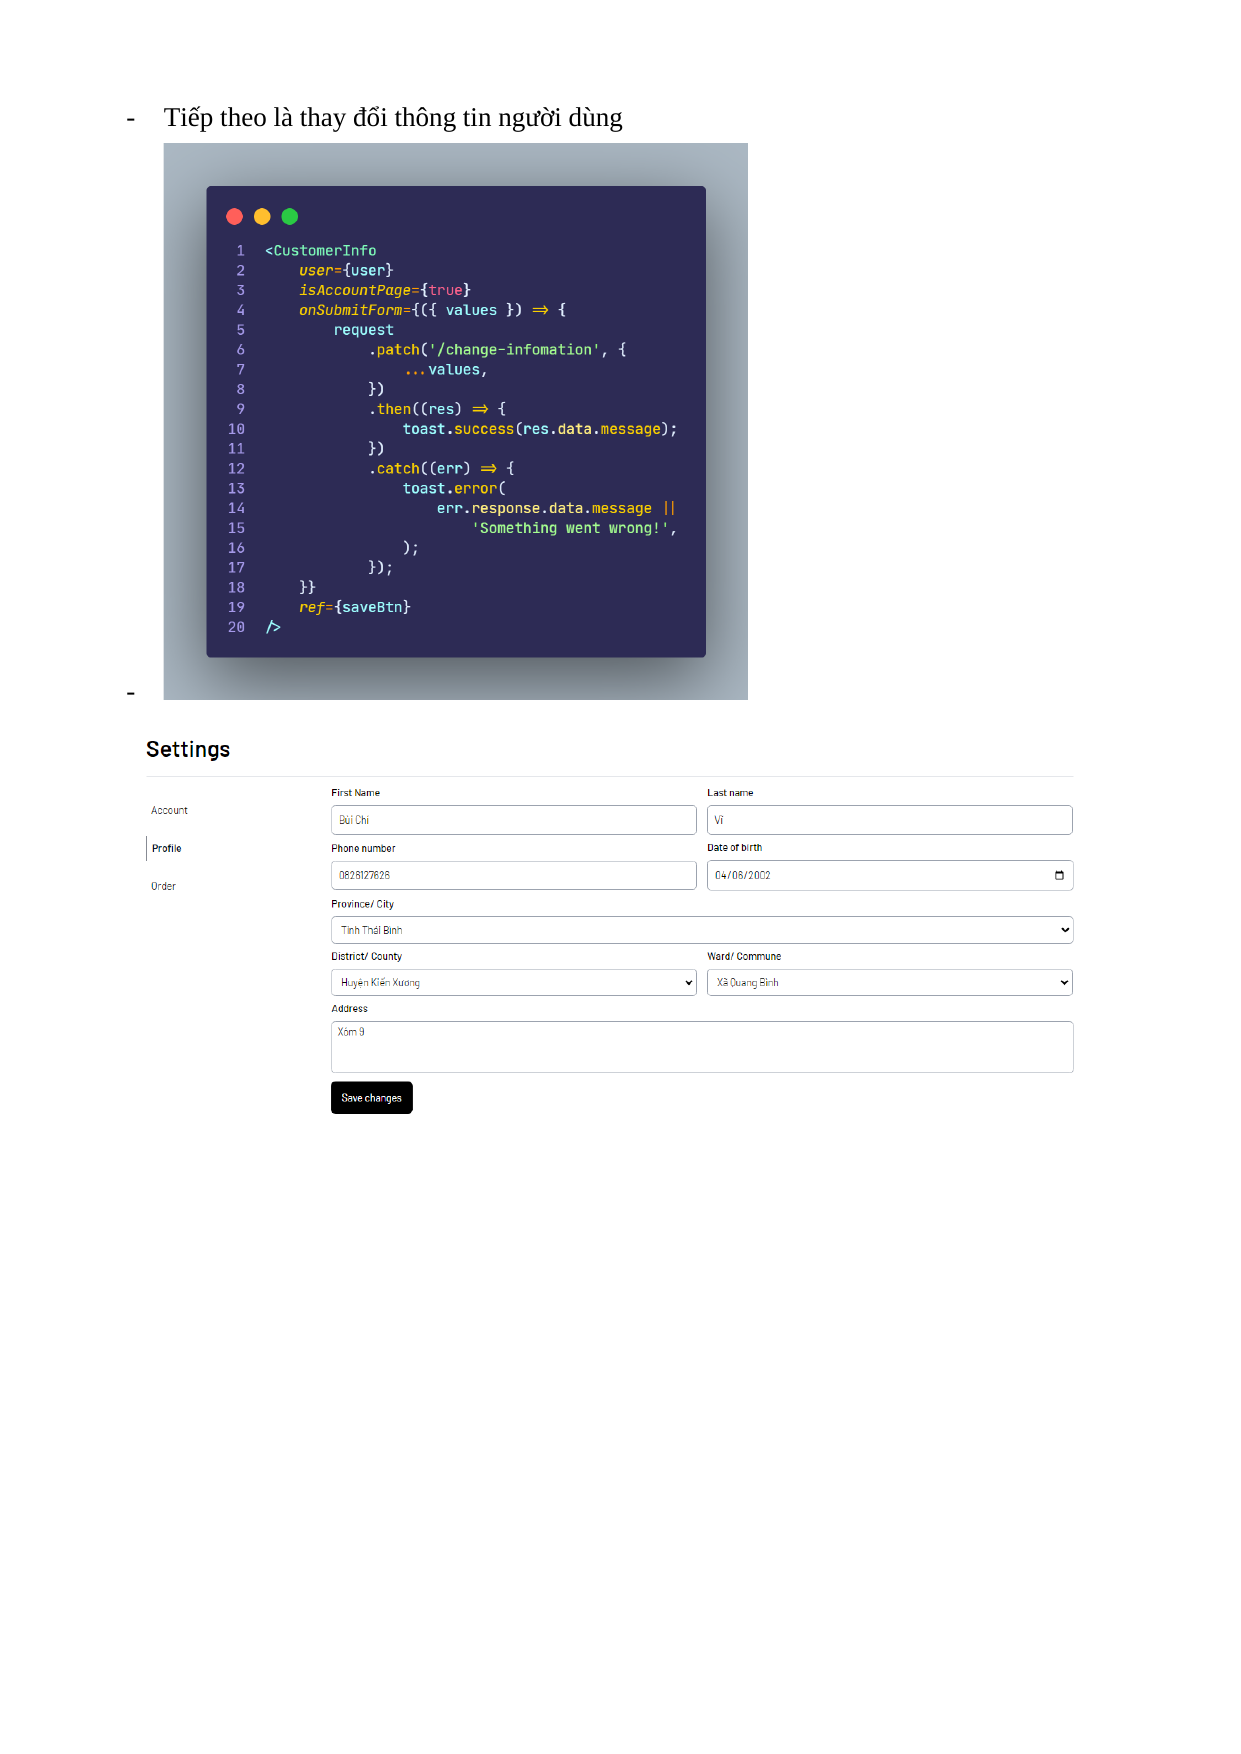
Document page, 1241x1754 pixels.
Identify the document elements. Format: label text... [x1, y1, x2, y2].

list Tiếp theo là thay đổi thông tin người dùng [126, 101, 1152, 132]
picture [126, 729, 1102, 1139]
picture [163, 143, 748, 700]
